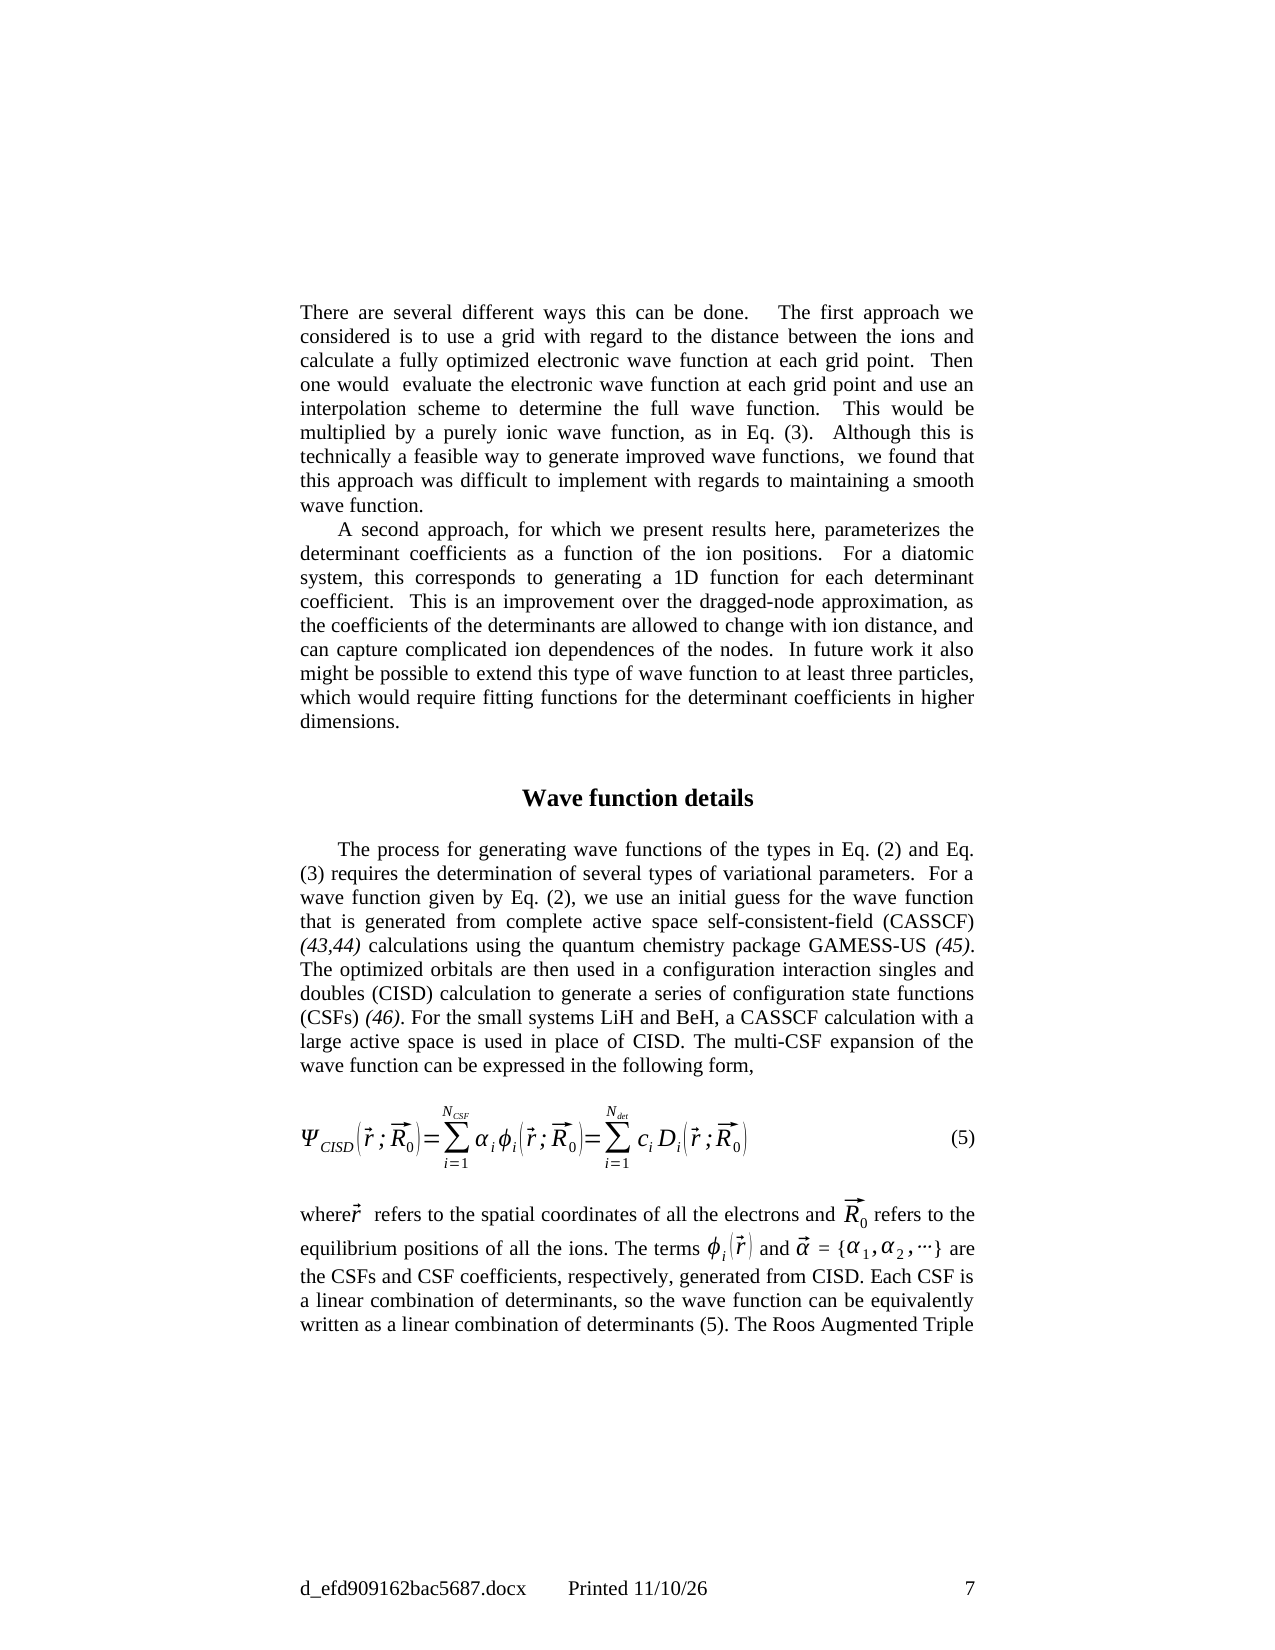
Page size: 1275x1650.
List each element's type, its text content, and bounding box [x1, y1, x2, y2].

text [300, 1197, 975, 1336]
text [300, 300, 975, 517]
subtitle Wave function details [300, 783, 975, 812]
text The process for generating wave functions of the types in Eq. (2) and Eq. (3) requires the determination of several types of variational parameters. For a wave function given by Eq. (2), we use an initial guess for the wave function that is generated from complete active space self-consistent-field (CASSCF) (43,44) calculations using the quantum chemistry package GAMESS-US (45). The optimized orbitals are then used in a configuration interaction singles and doubles (CISD) calculation to generate a series of configuration state functions (CSFs) (46). For the small systems LiH and BeH, a CASSCF calculation with a large active space is used in place of CISD. The multi-CSF expansion of the wave function can be expressed in the following form, [300, 837, 975, 1077]
text A second approach, for which we present results here, parameterizes the determinant coefficients as a function of the ion positions. For a diatomic system, this corresponds to generating a 1D function for each determinant coefficient. This is an improvement over the dragged-node approximation, as the coefficients of the determinants are allowed to change with ion distance, and can capture complicated ion dependences of the nodes. In future work it also might be possible to extend this type of wave function to at least three particles, which would require fitting functions for the determinant coefficients in higher dimensions. [300, 517, 975, 733]
text (5) [300, 1102, 975, 1172]
